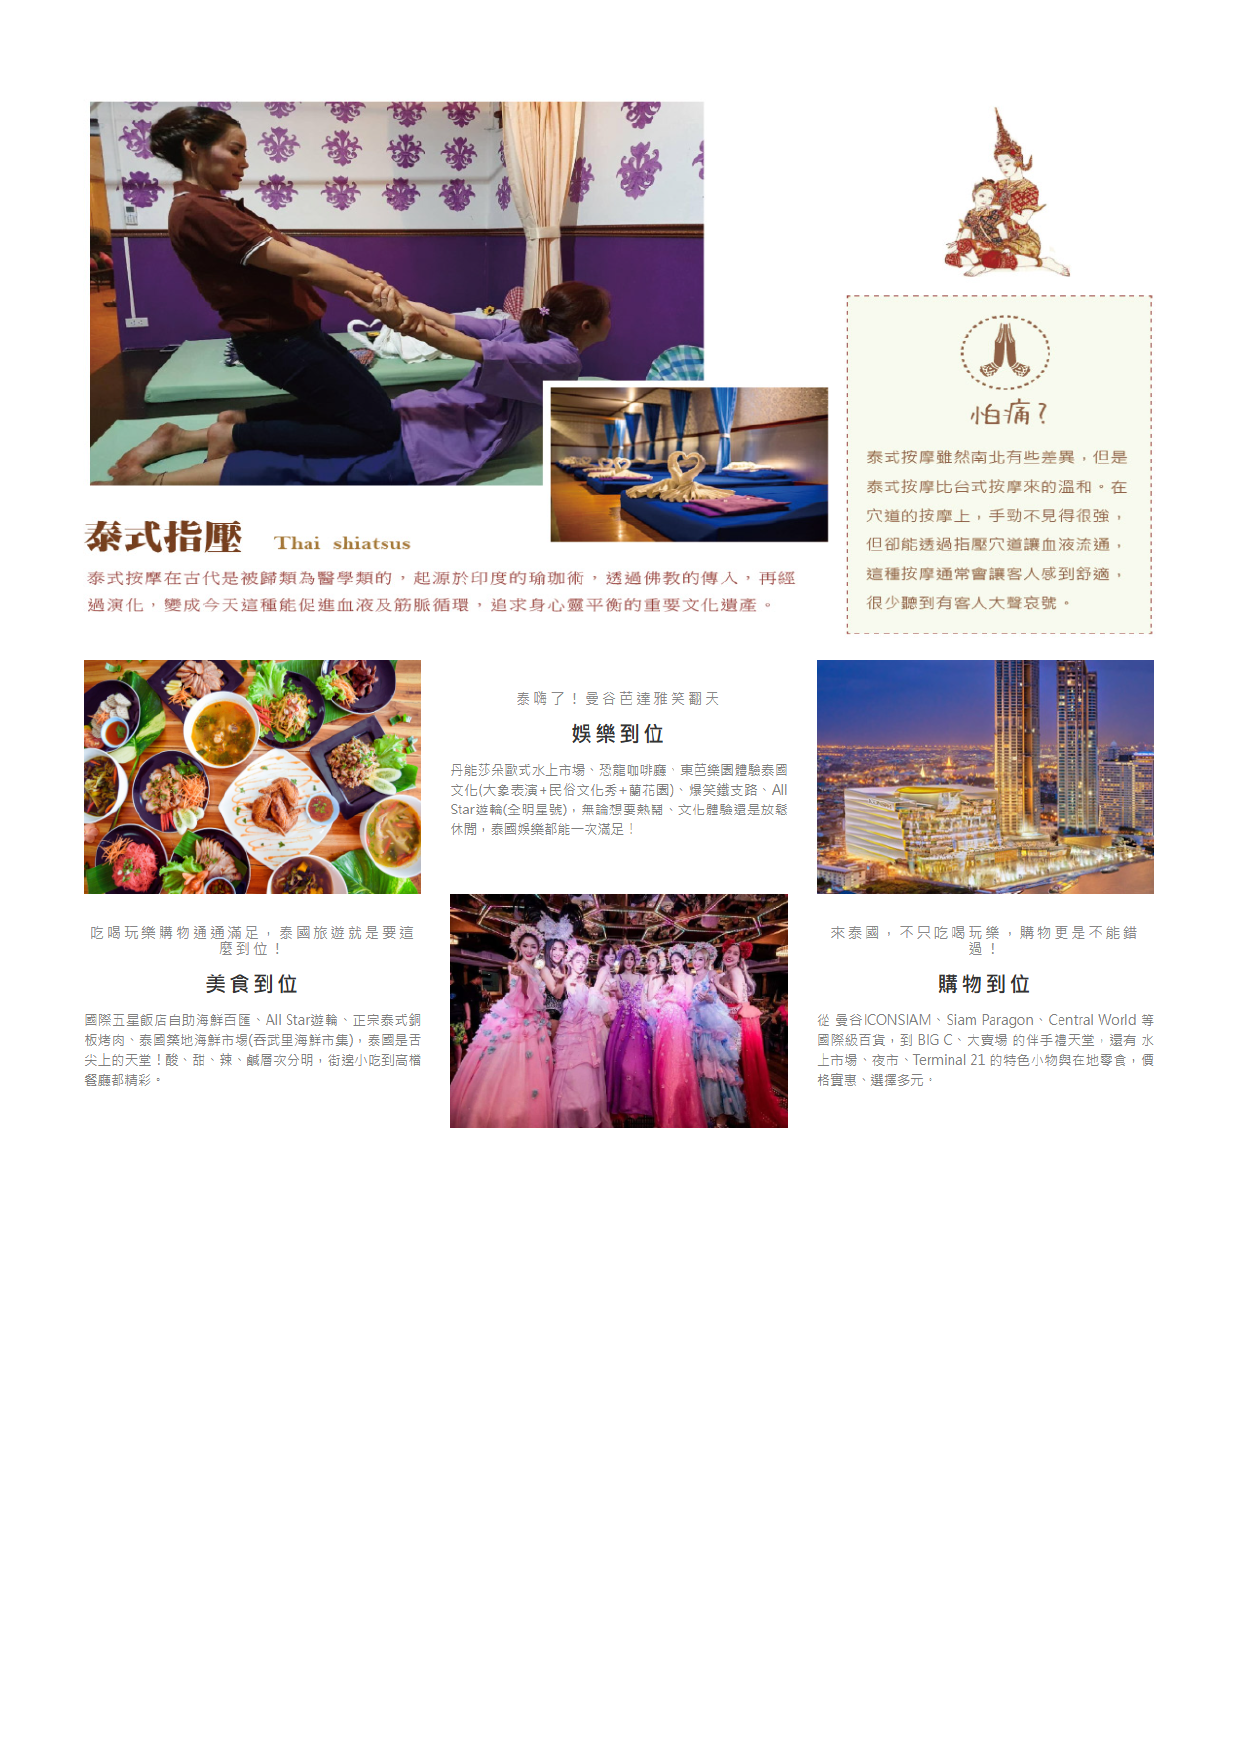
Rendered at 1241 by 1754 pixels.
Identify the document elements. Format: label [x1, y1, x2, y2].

picture [75, 89, 1166, 638]
picture [75, 652, 1166, 1136]
